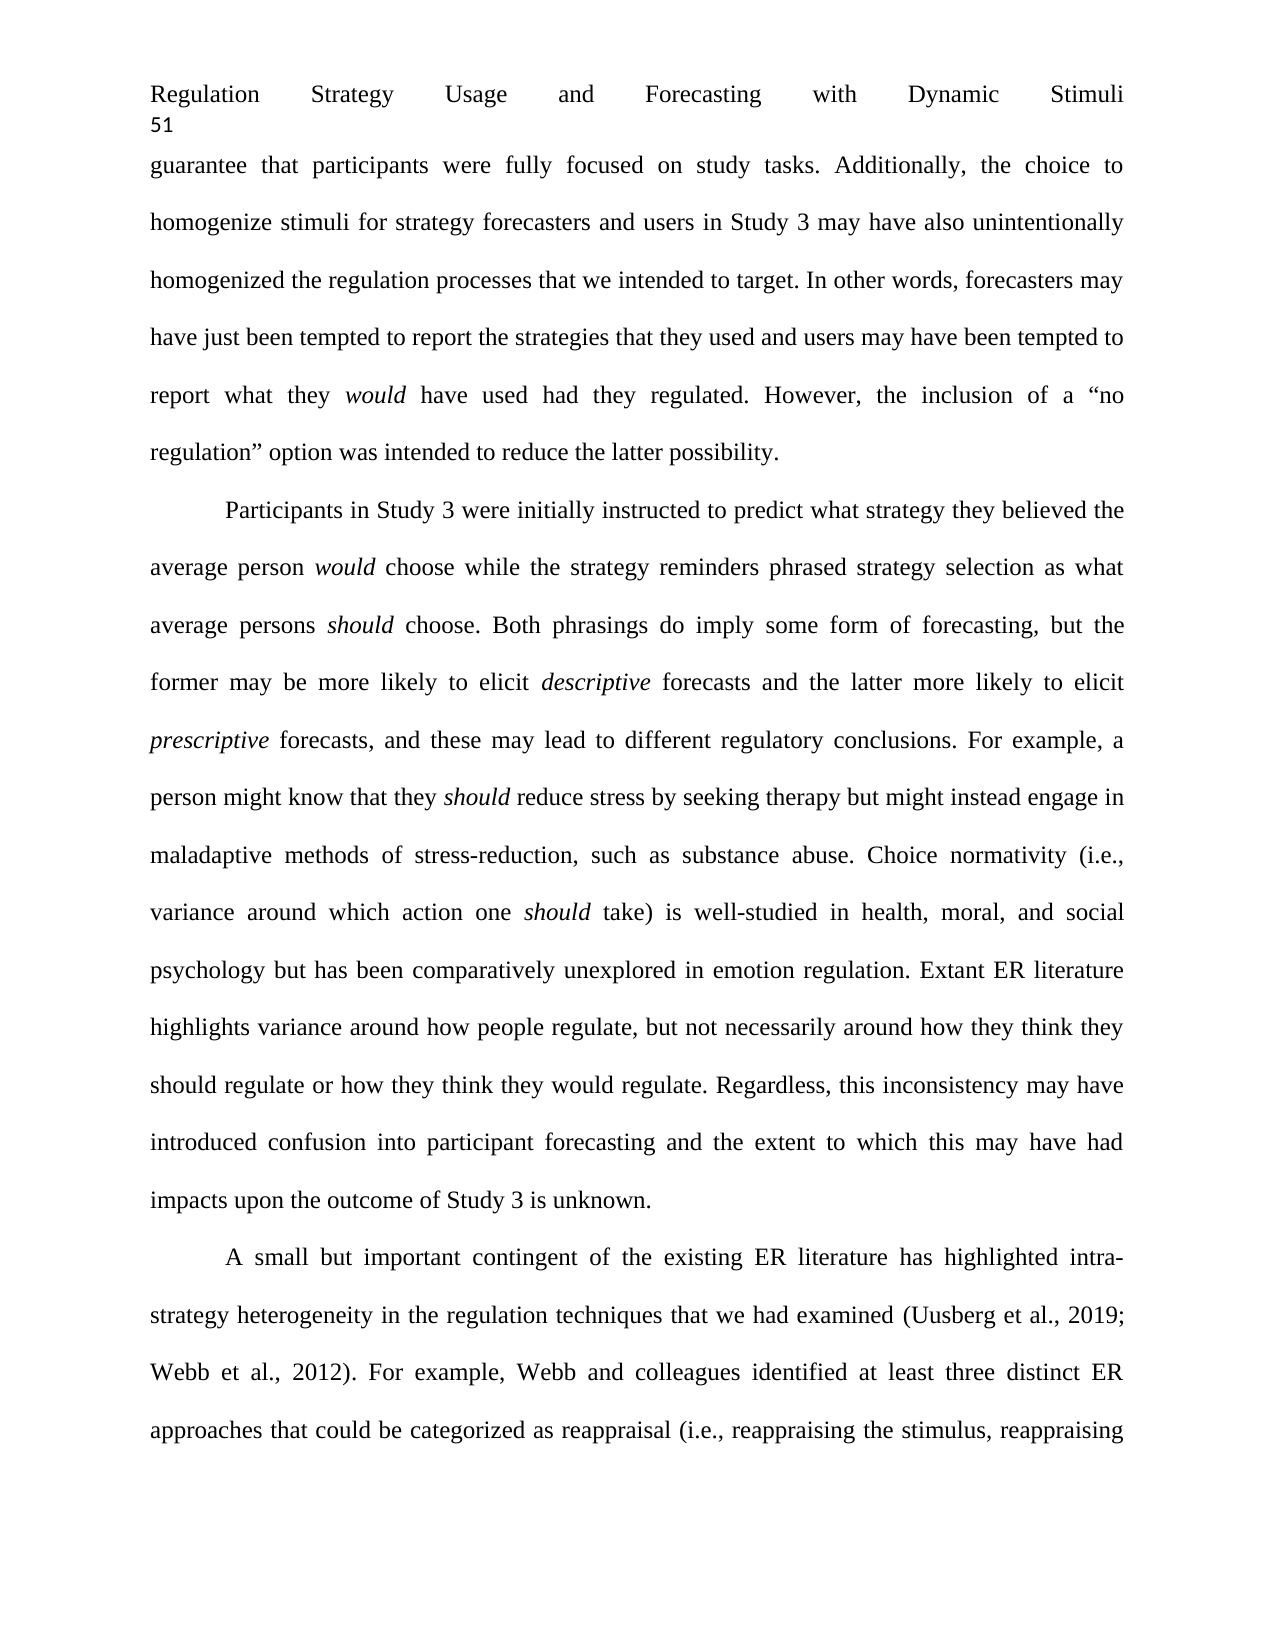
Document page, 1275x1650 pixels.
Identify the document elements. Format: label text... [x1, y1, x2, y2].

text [150, 1242, 1125, 1444]
text Participants in Study 3 were initially instructed to predict what strategy they believed the average person would choose while the strategy reminders phrased strategy selection as what average persons should choose. Both phrasings do imply some form of forecasting, but the former may be more likely to elicit descriptive forecasts and the latter more likely to elicit prescriptive forecasts, and these may lead to different regulatory conclusions. For example, a person might know that they should reduce stress by seeking therapy but might instead engage in maladaptive methods of stress-reduction, such as substance abuse. Choice normativity (i.e., variance around which action one should take) is well-studied in health, moral, and social psychology but has been comparatively unexplored in emotion regulation. Extant ER literature highlights variance around how people regulate, but not necessarily around how they think they should regulate or how they think they would regulate. Regardless, this inconsistency may have introduced confusion into participant forecasting and the extent to which this may have had impacts upon the outcome of Study 3 is unknown. [150, 495, 1125, 1214]
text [150, 150, 1125, 466]
